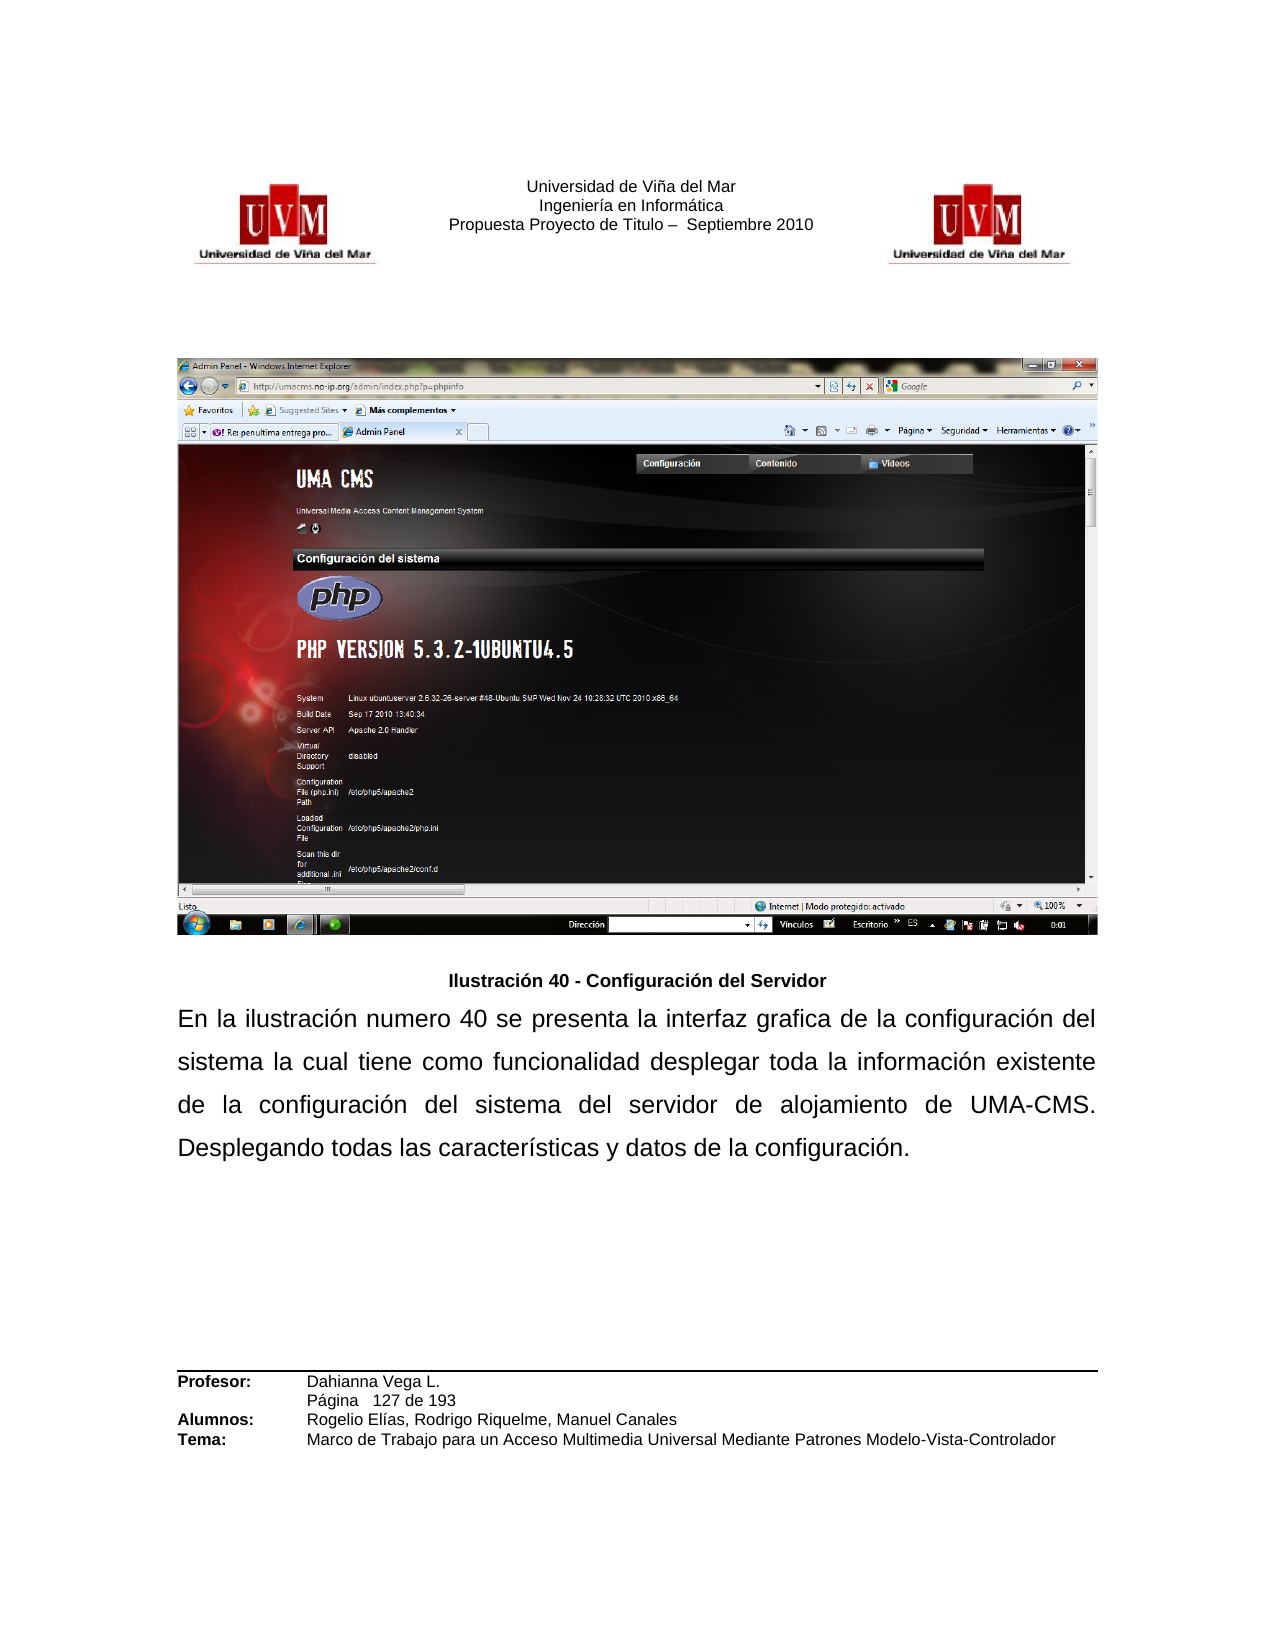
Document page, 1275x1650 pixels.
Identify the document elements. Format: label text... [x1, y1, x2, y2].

text En la ilustración numero 40 se presenta la interfaz grafica de la configuración del sistema la cual tiene como funcionalidad desplegar toda la información existente de la configuración del sistema del servidor de alojamiento de UMA-CMS. Desplegando todas las características y datos de la configuración. [177, 1003, 1098, 1162]
picture [871, 176, 1084, 267]
picture [177, 358, 1098, 935]
picture [177, 176, 390, 267]
text Ilustración 40 - Configuración del Servidor [177, 969, 1098, 991]
